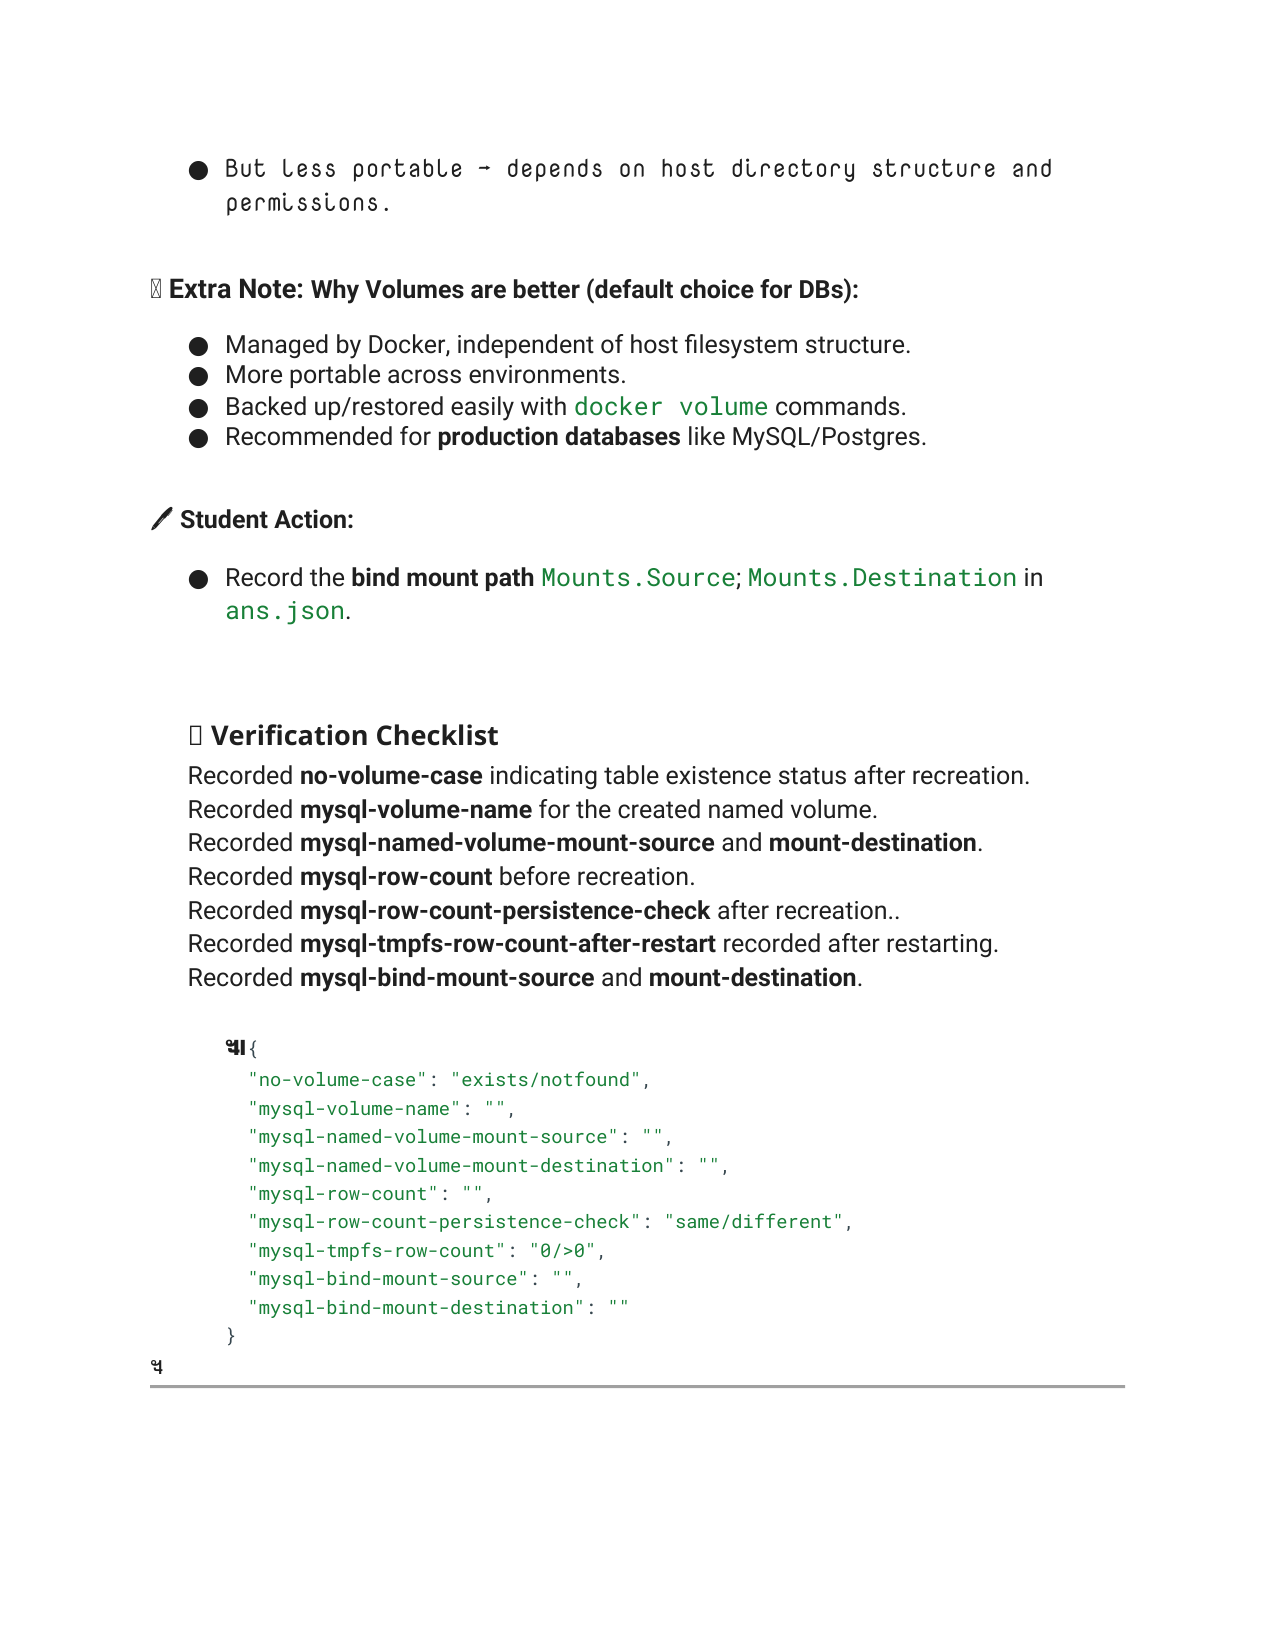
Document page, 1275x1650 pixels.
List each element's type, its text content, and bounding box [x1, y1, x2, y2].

text { [225, 1031, 1125, 1062]
list Recorded no-volume-case indicating table existence status after recreation. [187, 761, 1125, 791]
text 🖊️ Student Action: [150, 506, 1125, 535]
list More portable across environments. [187, 360, 1125, 389]
list Backed up/restored easily with docker volume commands. [187, 389, 1125, 422]
list Recorded mysql-volume-name for the created named volume. [187, 795, 1125, 824]
list Managed by Docker, independent of host filesystem structure. [187, 331, 1125, 360]
text } [225, 1323, 1125, 1348]
text "no-volume-case": "exists/notfound", [225, 1067, 1125, 1092]
list Recorded mysql-row-count before recreation. [187, 862, 1125, 892]
text "mysql-bind-mount-source": "", [225, 1266, 1125, 1291]
subtitle ✅ Verification Checklist [187, 716, 1125, 753]
text "mysql-tmpfs-row-count": "0/>0", [225, 1238, 1125, 1262]
list Record the bind mount path Mounts.Source; Mounts.Destination in ans.json. [187, 560, 1125, 626]
text "mysql-volume-name": "", [225, 1095, 1125, 1120]
text "mysql-named-volume-mount-destination": "", [225, 1152, 1125, 1177]
text 🌟 Extra Note: Why Volumes are better (default choice for DBs): [150, 274, 1125, 306]
text "mysql-bind-mount-destination": "" [225, 1294, 1125, 1319]
list Recorded mysql-row-count-persistence-check after recreation.. [187, 896, 1125, 925]
text "mysql-row-count": "", [225, 1181, 1125, 1206]
text "mysql-named-volume-mount-source": "", [225, 1124, 1125, 1149]
list Recommended for production databases like MySQL/Postgres. [187, 422, 1125, 481]
text "mysql-row-count-persistence-check": "same/different", [225, 1209, 1125, 1234]
list Recorded mysql-named-volume-mount-source and mount-destination. [187, 829, 1125, 858]
text  [150, 1351, 1125, 1381]
list But less portable → depends on host directory structure and permissions. [187, 150, 1125, 249]
list Recorded mysql-tmpfs-row-count-after-restart recorded after restarting. [187, 929, 1125, 959]
list Recorded mysql-bind-mount-source and mount-destination. [187, 963, 1125, 1026]
